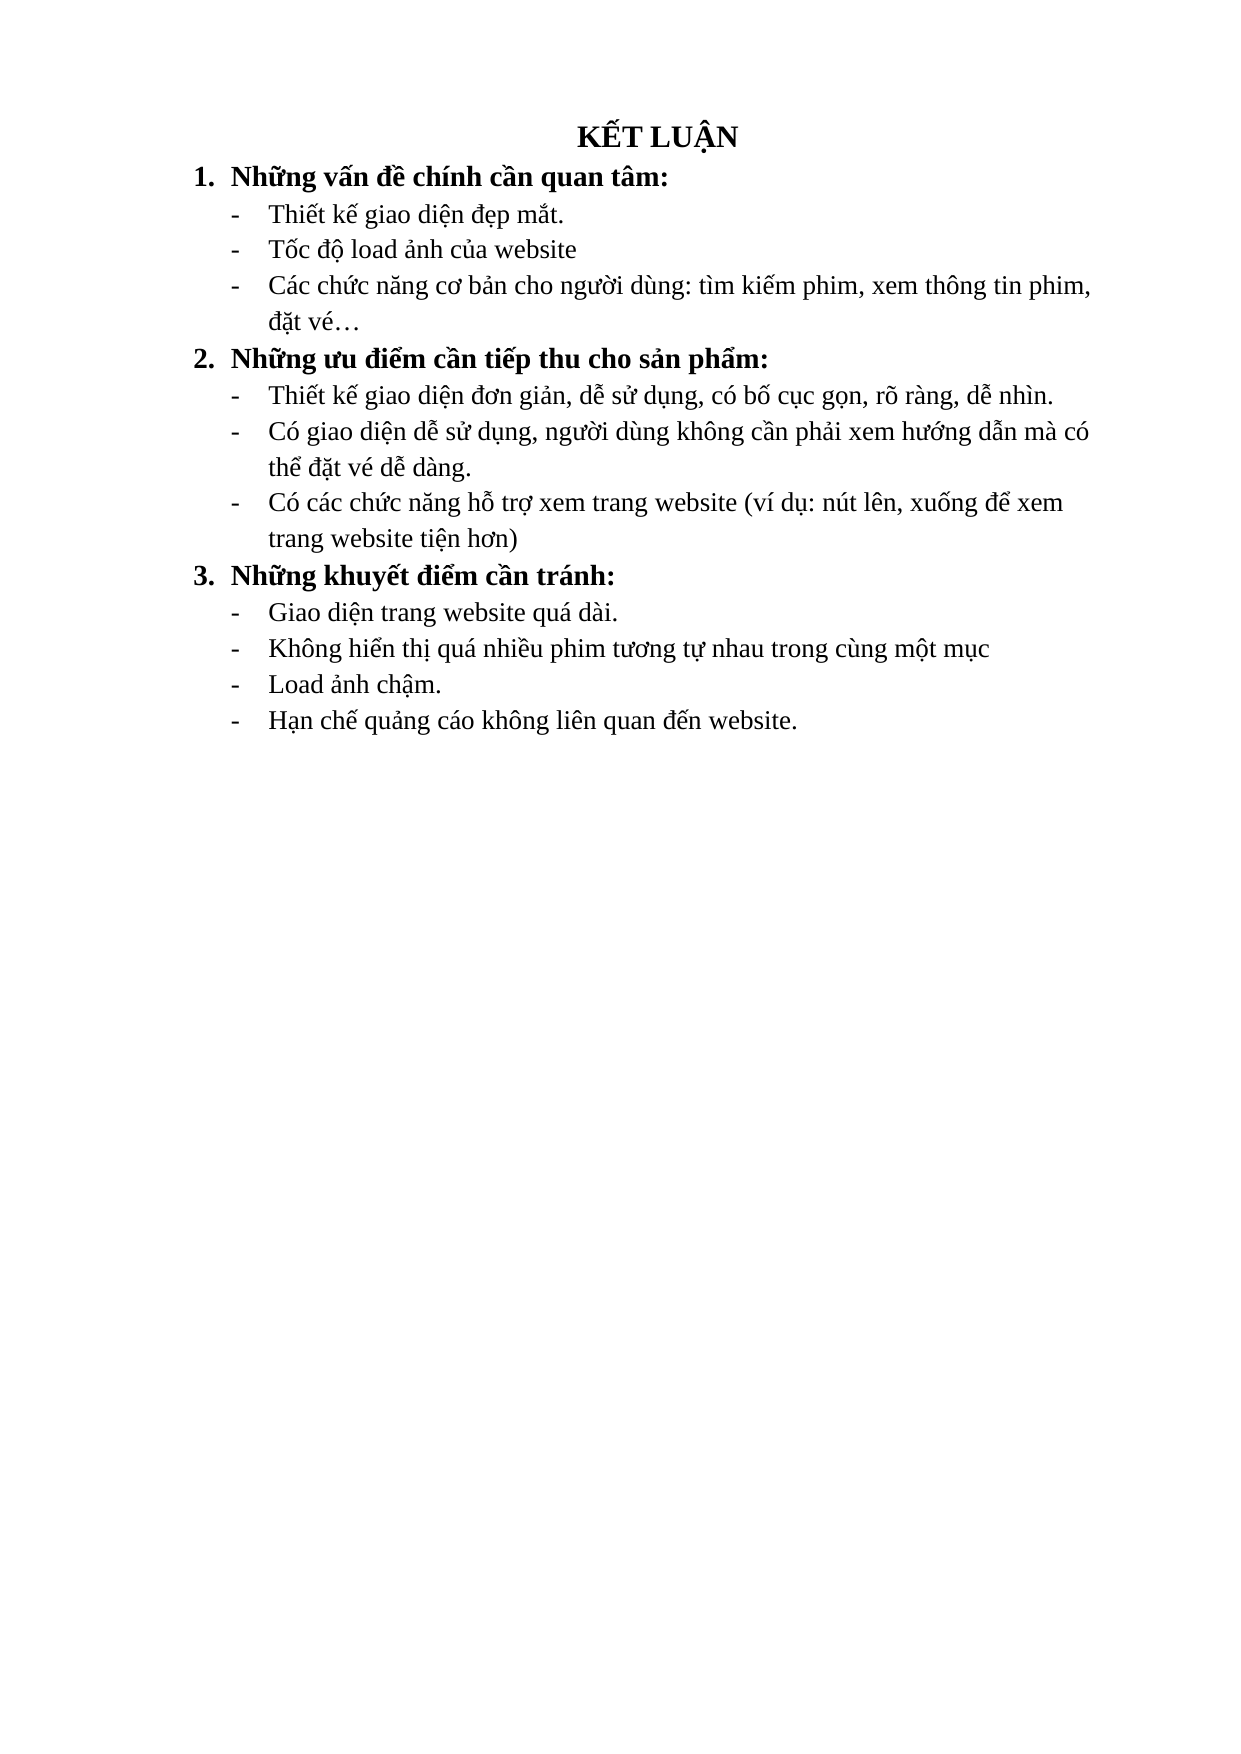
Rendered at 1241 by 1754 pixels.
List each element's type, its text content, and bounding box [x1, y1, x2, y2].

list Không hiển thị quá nhiều phim tương tự nhau trong cùng một mục [231, 632, 1122, 663]
text KẾT LUẬN [193, 118, 1122, 154]
list Những ưu điểm cần tiếp thu cho sản phẩm: [193, 341, 1122, 374]
list Tốc độ load ảnh của website [231, 234, 1122, 265]
list Những vấn đề chính cần quan tâm: [193, 159, 1122, 193]
list Có các chức năng hỗ trợ xem trang website (ví dụ: nút lên, xuống để xem trang website tiện hơn) [231, 487, 1122, 553]
list Hạn chế quảng cáo không liên quan đến website. [231, 704, 1122, 735]
list Thiết kế giao diện đẹp mắt. [231, 198, 1122, 229]
list Thiết kế giao diện đơn giản, dễ sử dụng, có bố cục gọn, rõ ràng, dễ nhìn. [231, 379, 1122, 411]
list Các chức năng cơ bản cho người dùng: tìm kiếm phim, xem thông tin phim, đặt vé… [231, 269, 1122, 336]
list Load ảnh chậm. [231, 668, 1122, 699]
list Những khuyết điểm cần tránh: [193, 558, 1122, 592]
list Có giao diện dễ sử dụng, người dùng không cần phải xem hướng dẫn mà có thể đặt vé dễ dàng. [231, 415, 1122, 482]
list Giao diện trang website quá dài. [231, 597, 1122, 628]
